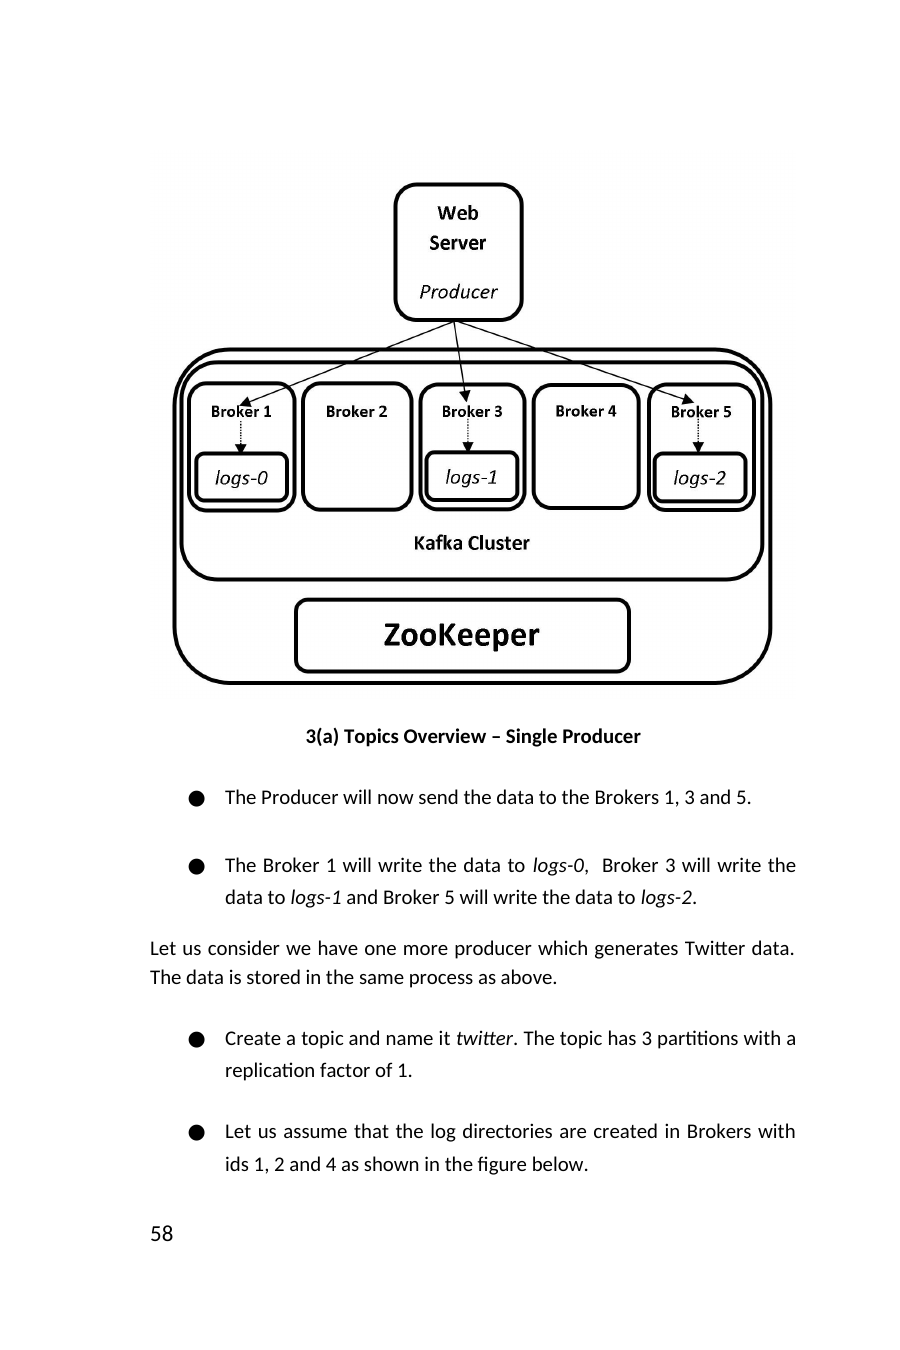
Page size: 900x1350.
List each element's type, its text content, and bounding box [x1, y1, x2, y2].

list The Producer will now send the data to the Brokers 1, 3 and 5. [187, 774, 796, 816]
list Create a topic and name it twitter. The topic has 3 partitions with a replication factor of 1. [187, 1014, 796, 1083]
list Let us assume that the log directories are created in Brokers with ids 1, 2 and 4 as shown in the figure below. [187, 1108, 796, 1176]
text 3(a) Topics Overview – Single Producer [150, 724, 796, 749]
list The Broker 1 will write the data to logs-0, Broker 3 will write the data to logs-1 and Broker 5 will write the data to logs-2. [187, 842, 796, 910]
picture [150, 150, 797, 699]
text Let us consider we have one more producer which generates Twitter data. The data is stored in the same process as above. [150, 935, 796, 990]
